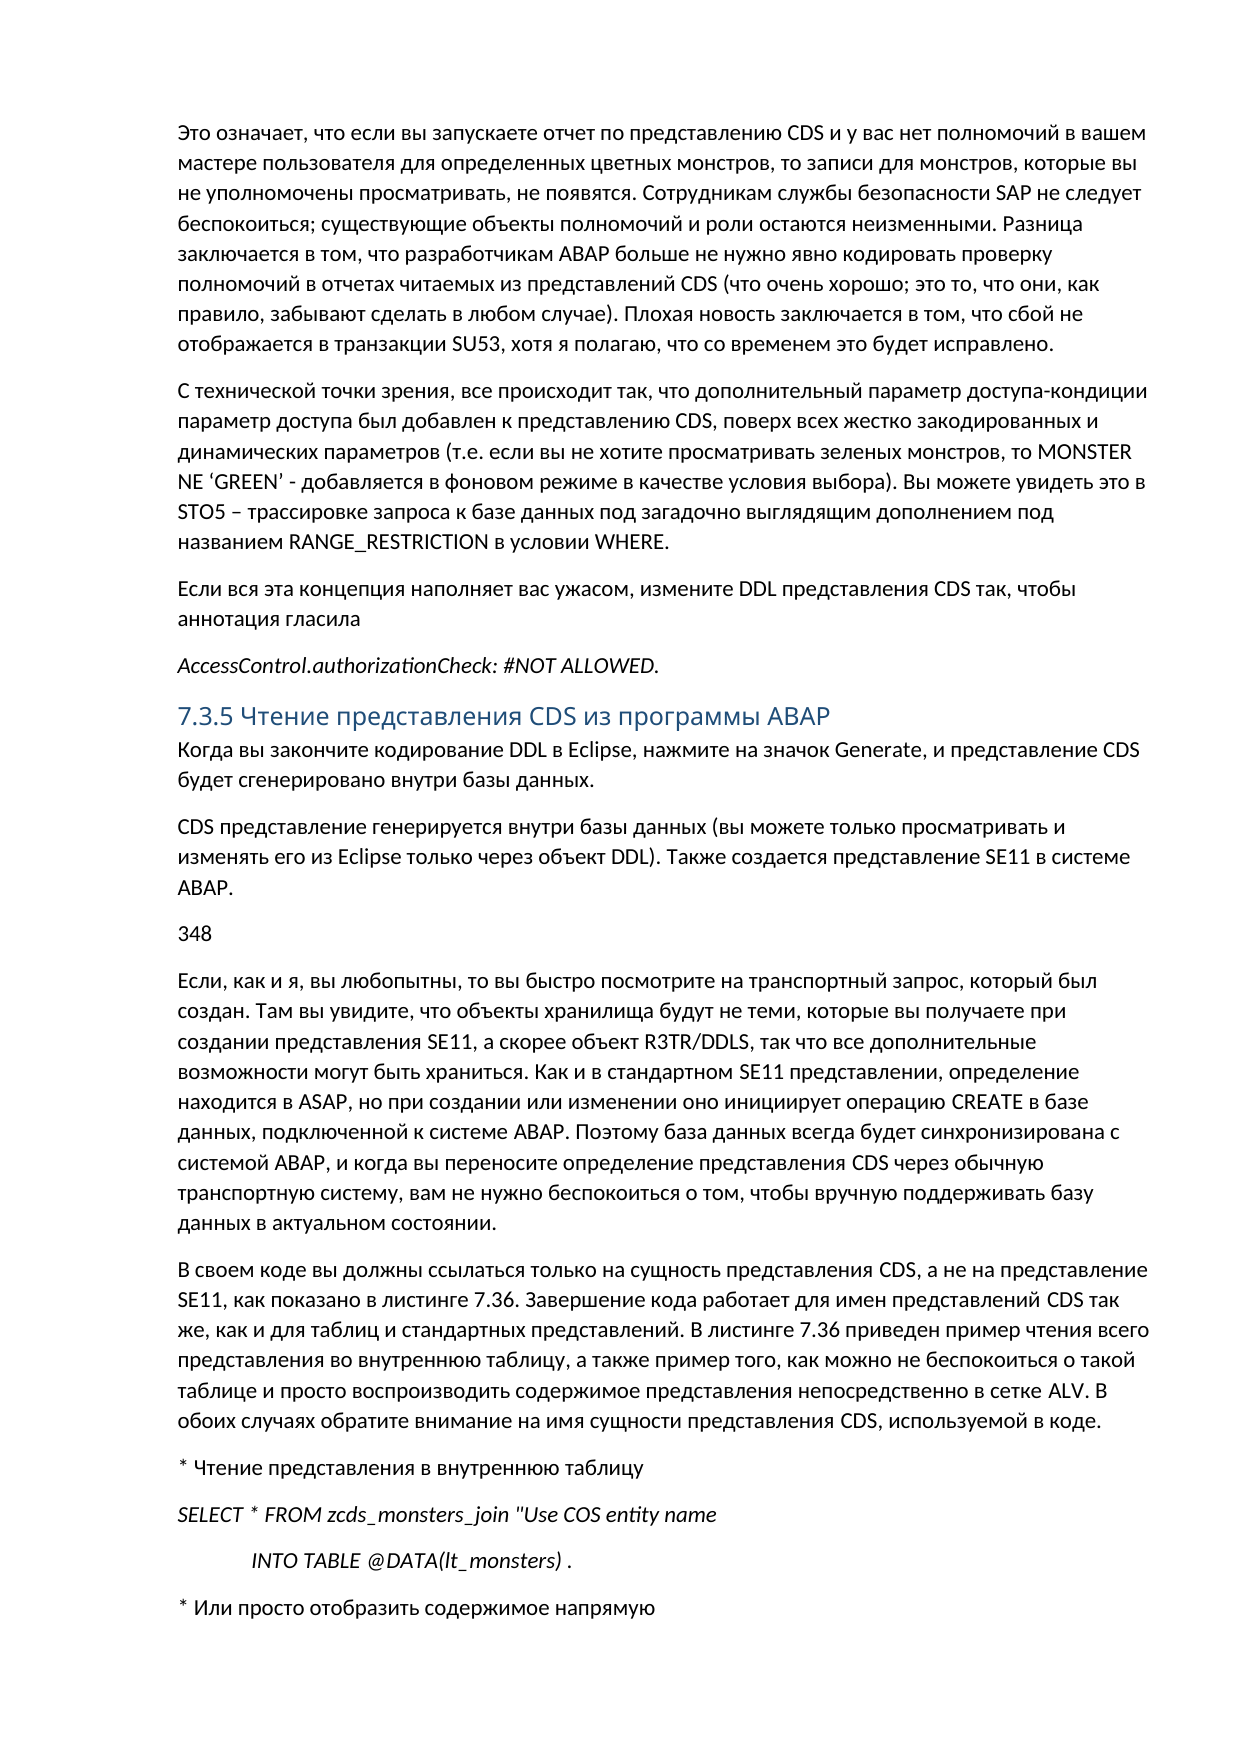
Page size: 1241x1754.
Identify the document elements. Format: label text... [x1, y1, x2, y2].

text Если, как и я, вы любопытны, то вы быстро посмотрите на транспортный запрос, который был создан. Там вы увидите, что объекты хранилища будут не теми, которые вы получаете при создании представления SE11, а скорее объект R3TR/DDLS, так что все дополнительные возможности могут быть храниться. Как и в стандартном SE11 представлении, определение находится в ASAP, но при создании или изменении оно инициирует операцию CREATE в базе данных, подключенной к системе ABAP. Поэтому база данных всегда будет синхронизирована с системой ABAP, и когда вы переносите определение представления CDS через обычную транспортную систему, вам не нужно беспокоиться о том, чтобы вручную поддерживать базу данных в актуальном состоянии. [177, 966, 1152, 1236]
text Если вся эта концепция наполняет вас ужасом, измените DDL представления CDS так, чтобы аннотация гласила [177, 574, 1152, 633]
text В своем коде вы должны ссылаться только на сущность представления CDS, а не на представление SE11, как показано в листинге 7.36. Завершение кода работает для имен представлений CDS так же, как и для таблиц и стандартных представлений. В листинге 7.36 приведен пример чтения всего представления во внутреннюю таблицу, а также пример того, как можно не беспокоиться о такой таблице и просто воспроизводить содержимое представления непосредственно в сетке ALV. В обоих случаях обратите внимание на имя сущности представления CDS, используемой в коде. [177, 1255, 1152, 1434]
text С технической точки зрения, все происходит так, что дополнительный параметр доступа-кондиции параметр доступа был добавлен к представлению CDS, поверх всех жестко закодированных и динамических параметров (т.е. если вы не хотите просматривать зеленых монстров, то MONSTER NE ‘GREEN’ - добавляется в фоновом режиме в качестве условия выбора). Вы можете увидеть это в STO5 – трассировке запроса к базе данных под загадочно выглядящим дополнением под названием RANGE_RESTRICTION в условии WHERE. [177, 376, 1152, 556]
text CDS представление генерируется внутри базы данных (вы можете только просматривать и изменять его из Eclipse только через объект DDL). Также создается представление SE11 в системе ABAP. [177, 812, 1152, 901]
text Это означает, что если вы запускаете отчет по представлению CDS и у вас нет полномочий в вашем мастере пользователя для определенных цветных монстров, то записи для монстров, которые вы не уполномочены просматривать, не появятся. Сотрудникам службы безопасности SAP не следует беспокоиться; существующие объекты полномочий и роли остаются неизменными. Разница заключается в том, что разработчикам ABAP больше не нужно явно кодировать проверку полномочий в отчетах читаемых из представлений CDS (что очень хорошо; это то, что они, как правило, забывают сделать в любом случае). Плохая новость заключается в том, что сбой не отображается в транзакции SU53, хотя я полагаю, что со временем это будет исправлено. [177, 118, 1152, 358]
text * Чтение представления в внутреннюю таблицу [177, 1453, 1152, 1481]
subtitle 7.3.5 Чтение представления CDS из программы ABAP [177, 698, 1152, 732]
text AccessControl.authorizationCheck: #NOT ALLOWED. [177, 651, 1152, 679]
text 348 [177, 919, 1152, 947]
text SELECT * FROM zcds_monsters_join "Use COS entity name [177, 1500, 1152, 1528]
text Когда вы закончите кодирование DDL в Eclipse, нажмите на значок Generate, и представление CDS будет сгенерировано внутри базы данных. [177, 735, 1152, 793]
text * Или просто отобразить содержимое напрямую [177, 1593, 1152, 1621]
text INTO TABLE @DATA(lt_monsters) . [177, 1547, 1152, 1574]
